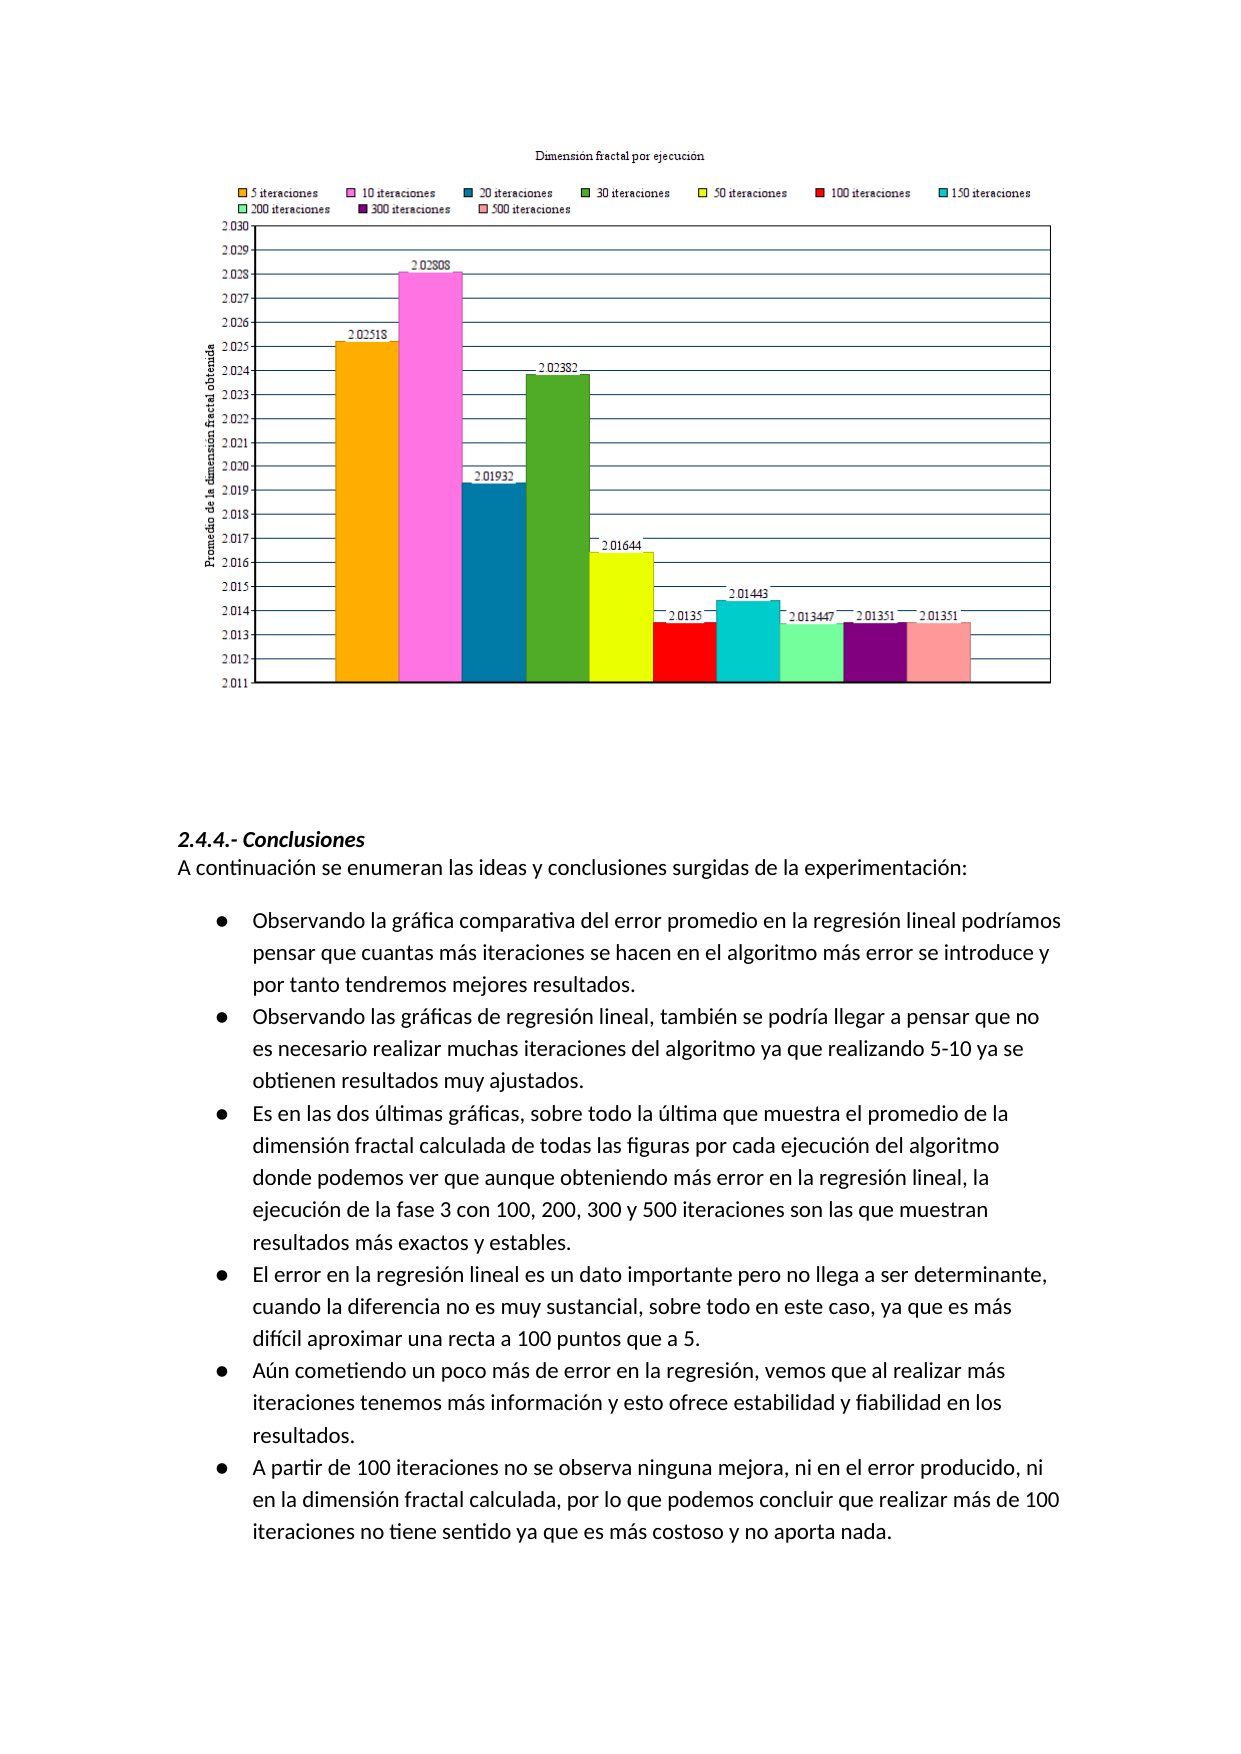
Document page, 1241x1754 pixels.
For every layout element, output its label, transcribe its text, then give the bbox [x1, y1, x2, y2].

list El error en la regresión lineal es un dato importante pero no llega a ser determinante, cuando la diferencia no es muy sustancial, sobre todo en este caso, ya que es más difícil aproximar una recta a 100 puntos que a 5. [215, 1260, 1063, 1352]
subtitle 2.4.4.- Conclusiones [177, 825, 1063, 853]
text A continuación se enumeran las ideas y conclusiones surgidas de la experimentación: [177, 853, 1063, 881]
list Observando las gráficas de regresión lineal, también se podría llegar a pensar que no es necesario realizar muchas iteraciones del algoritmo ya que realizando 5-10 ya se obtienen resultados muy ajustados. [215, 1002, 1063, 1095]
list Observando la gráfica comparativa del error promedio en la regresión lineal podríamos pensar que cuantas más iteraciones se hacen en el algoritmo más error se introduce y por tanto tendremos mejores resultados. [215, 906, 1063, 998]
list Aún cometiendo un poco más de error en la regresión, vemos que al realizar más iteraciones tenemos más información y esto ofrece estabilidad y fiabilidad en los resultados. [215, 1356, 1063, 1449]
picture [177, 147, 1063, 800]
list A partir de 100 iteraciones no se observa ninguna mejora, ni en el error producido, ni en la dimensión fractal calculada, por lo que podemos concluir que realizar más de 100 iteraciones no tiene sentido ya que es más costoso y no aporta nada. [215, 1453, 1063, 1545]
list Es en las dos últimas gráficas, sobre todo la última que muestra el promedio de la dimensión fractal calculada de todas las figuras por cada ejecución del algoritmo donde podemos ver que aunque obteniendo más error en la regresión lineal, la ejecución de la fase 3 con 100, 200, 300 y 500 iteraciones son las que muestran resultados más exactos y estables. [215, 1099, 1063, 1256]
